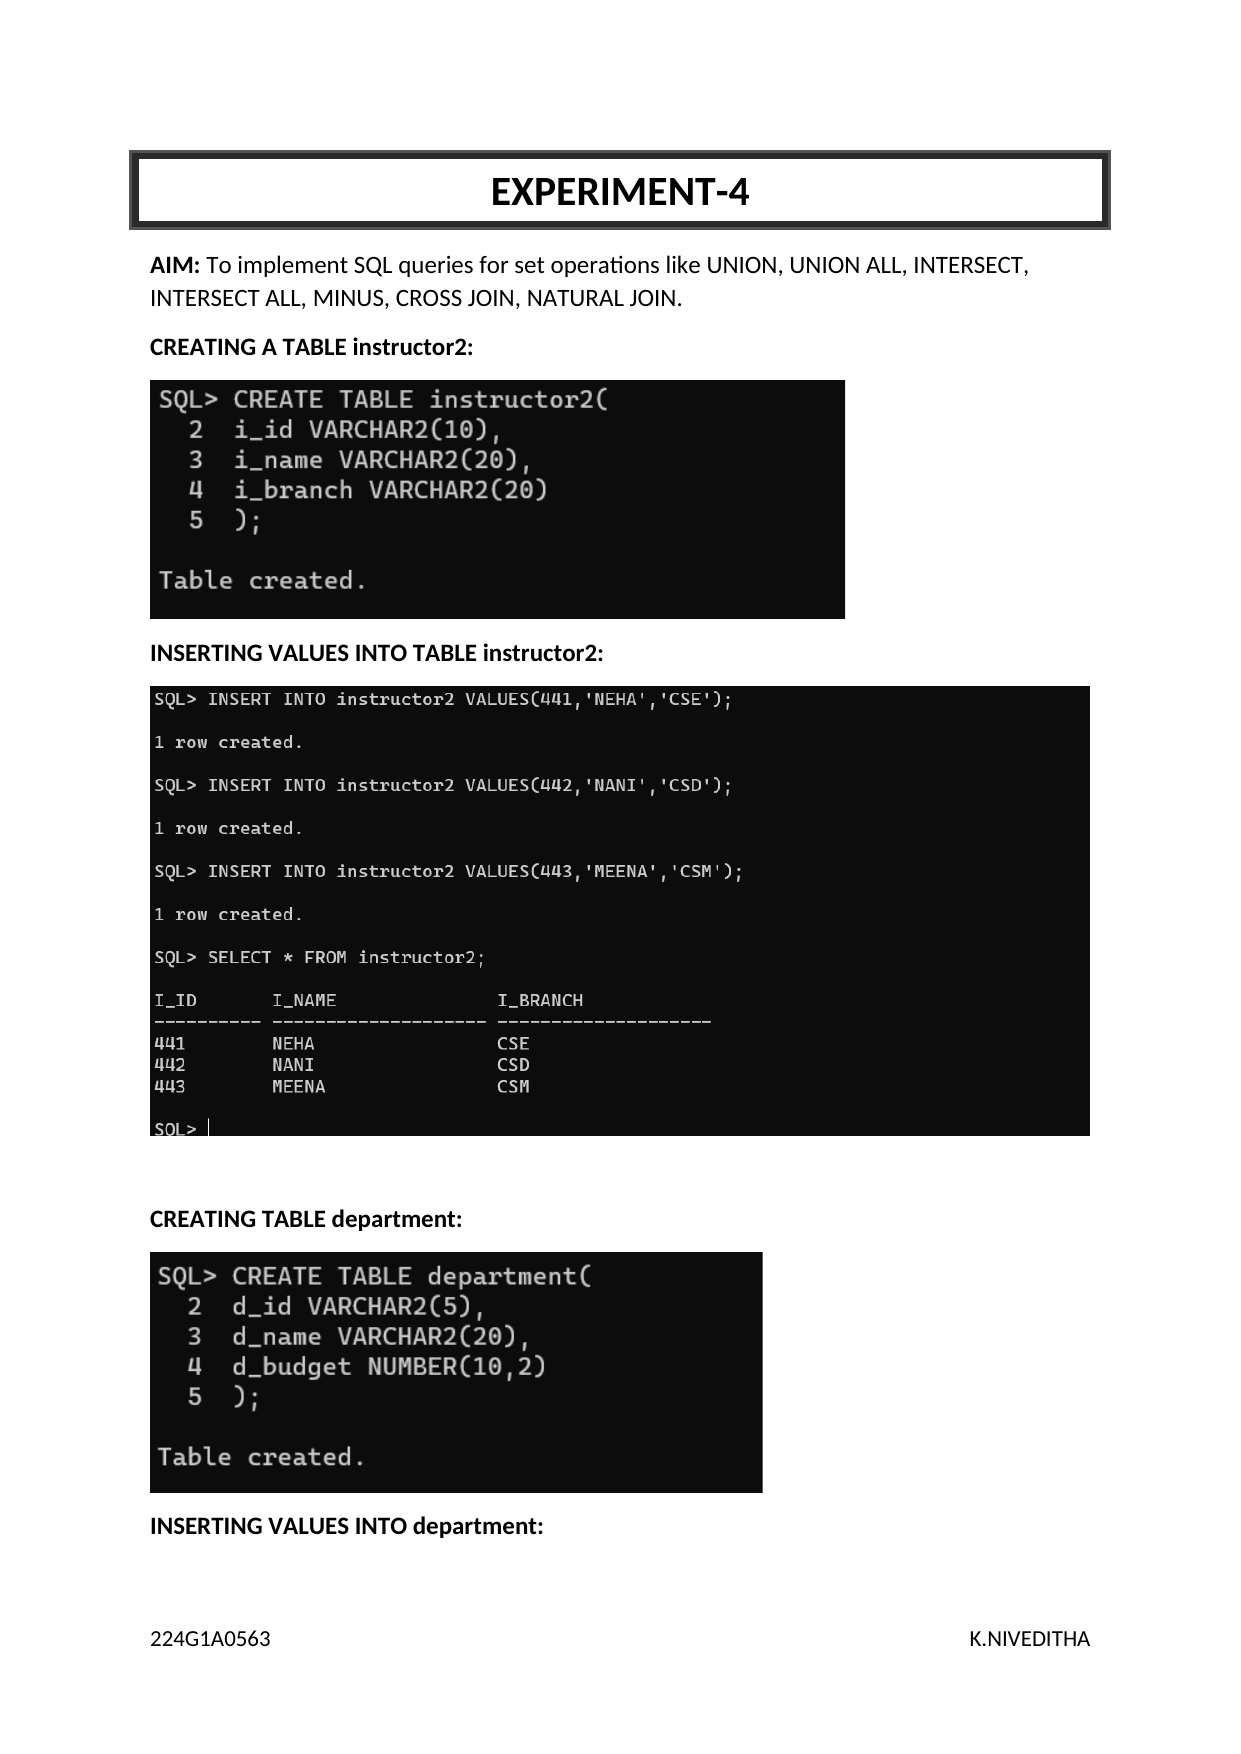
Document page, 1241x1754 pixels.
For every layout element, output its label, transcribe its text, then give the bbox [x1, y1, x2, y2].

text CREATING TABLE department: [150, 1203, 1090, 1234]
picture [150, 686, 1090, 1136]
text EXPERIMENT-4 [142, 163, 1098, 217]
text AIM: To implement SQL queries for set operations like UNION, UNION ALL, INTERSECT, INTERSECT ALL, MINUS, CROSS JOIN, NATURAL JOIN. [150, 250, 1090, 312]
picture [150, 1252, 763, 1493]
text CREATING A TABLE instructor2: [150, 331, 1090, 361]
picture [150, 380, 846, 619]
text INSERTING VALUES INTO TABLE instructor2: [150, 637, 1090, 667]
text INSERTING VALUES INTO department: [150, 1511, 1090, 1541]
